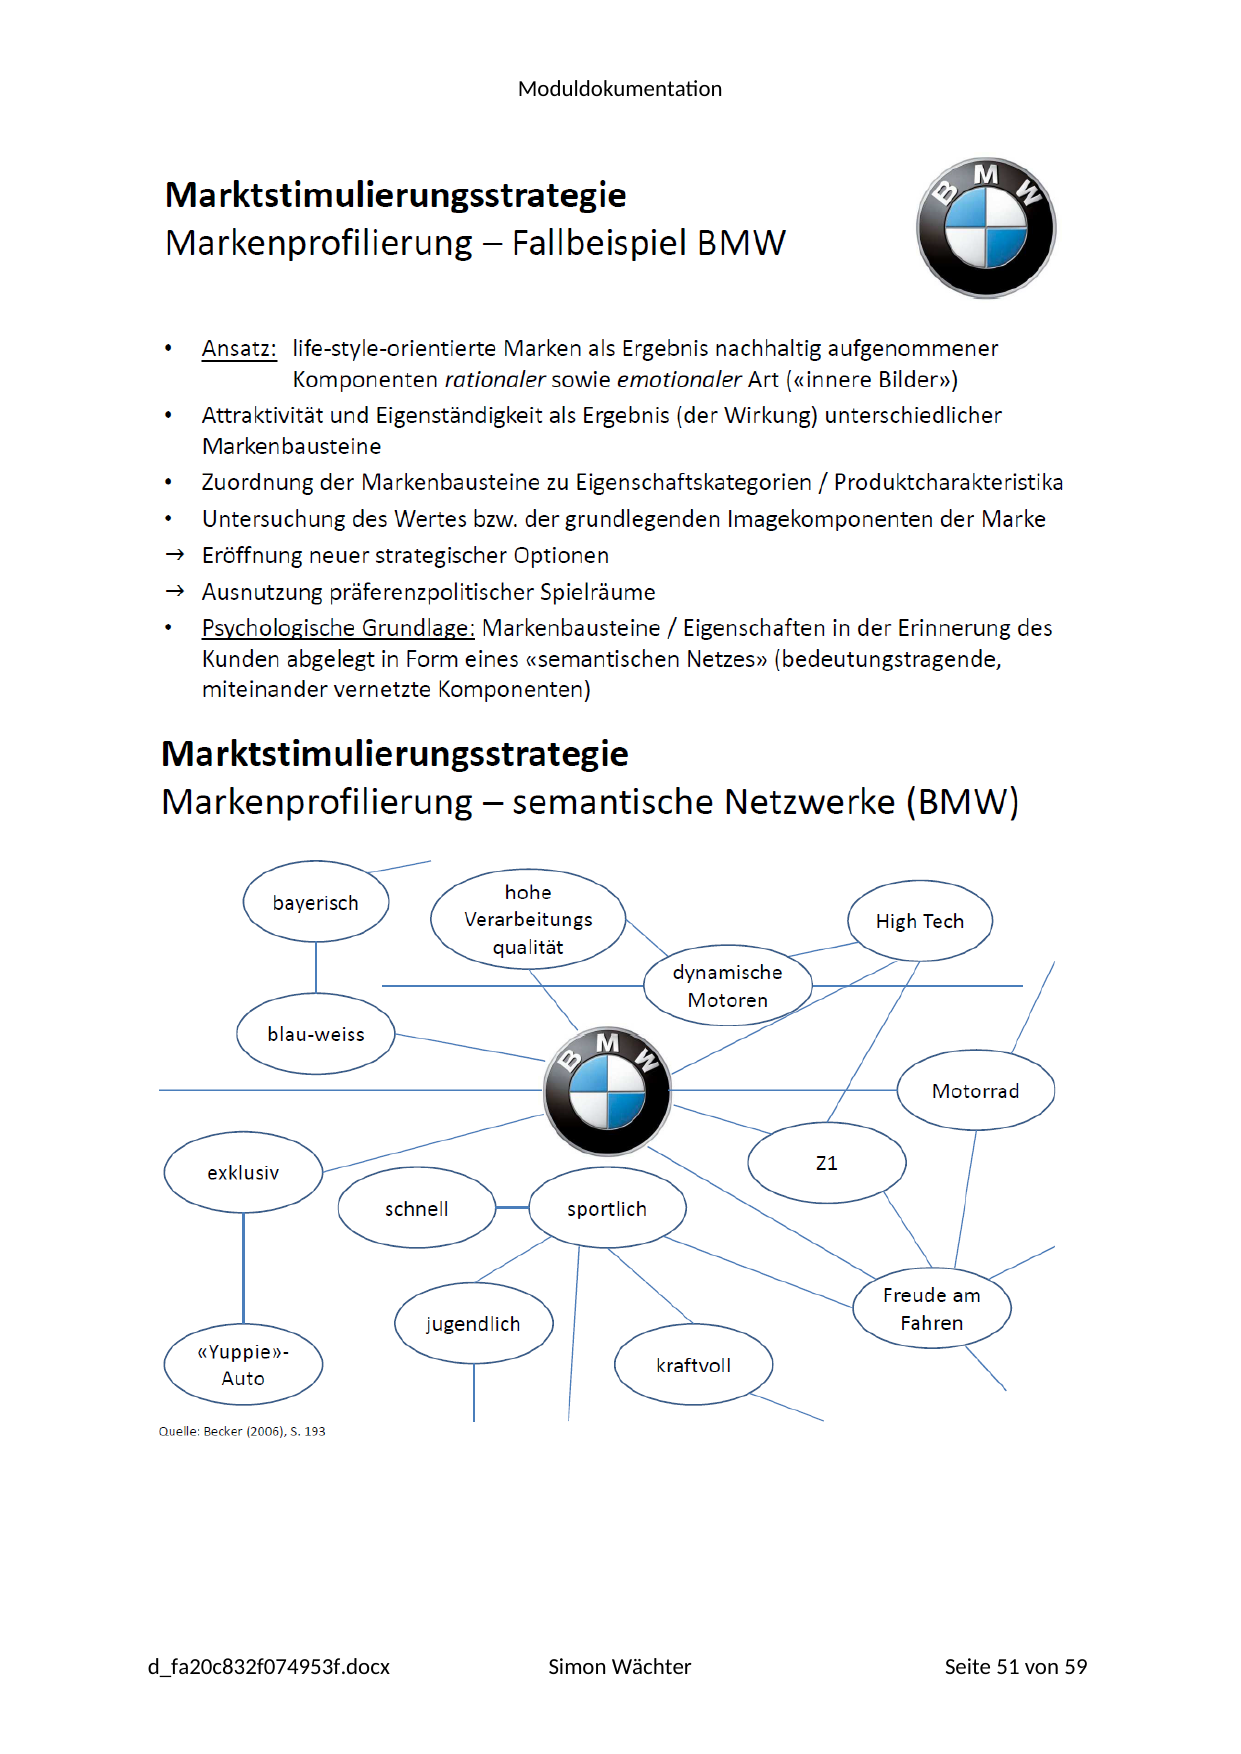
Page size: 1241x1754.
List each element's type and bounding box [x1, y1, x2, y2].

picture [147, 147, 1093, 713]
picture [147, 731, 1093, 1448]
